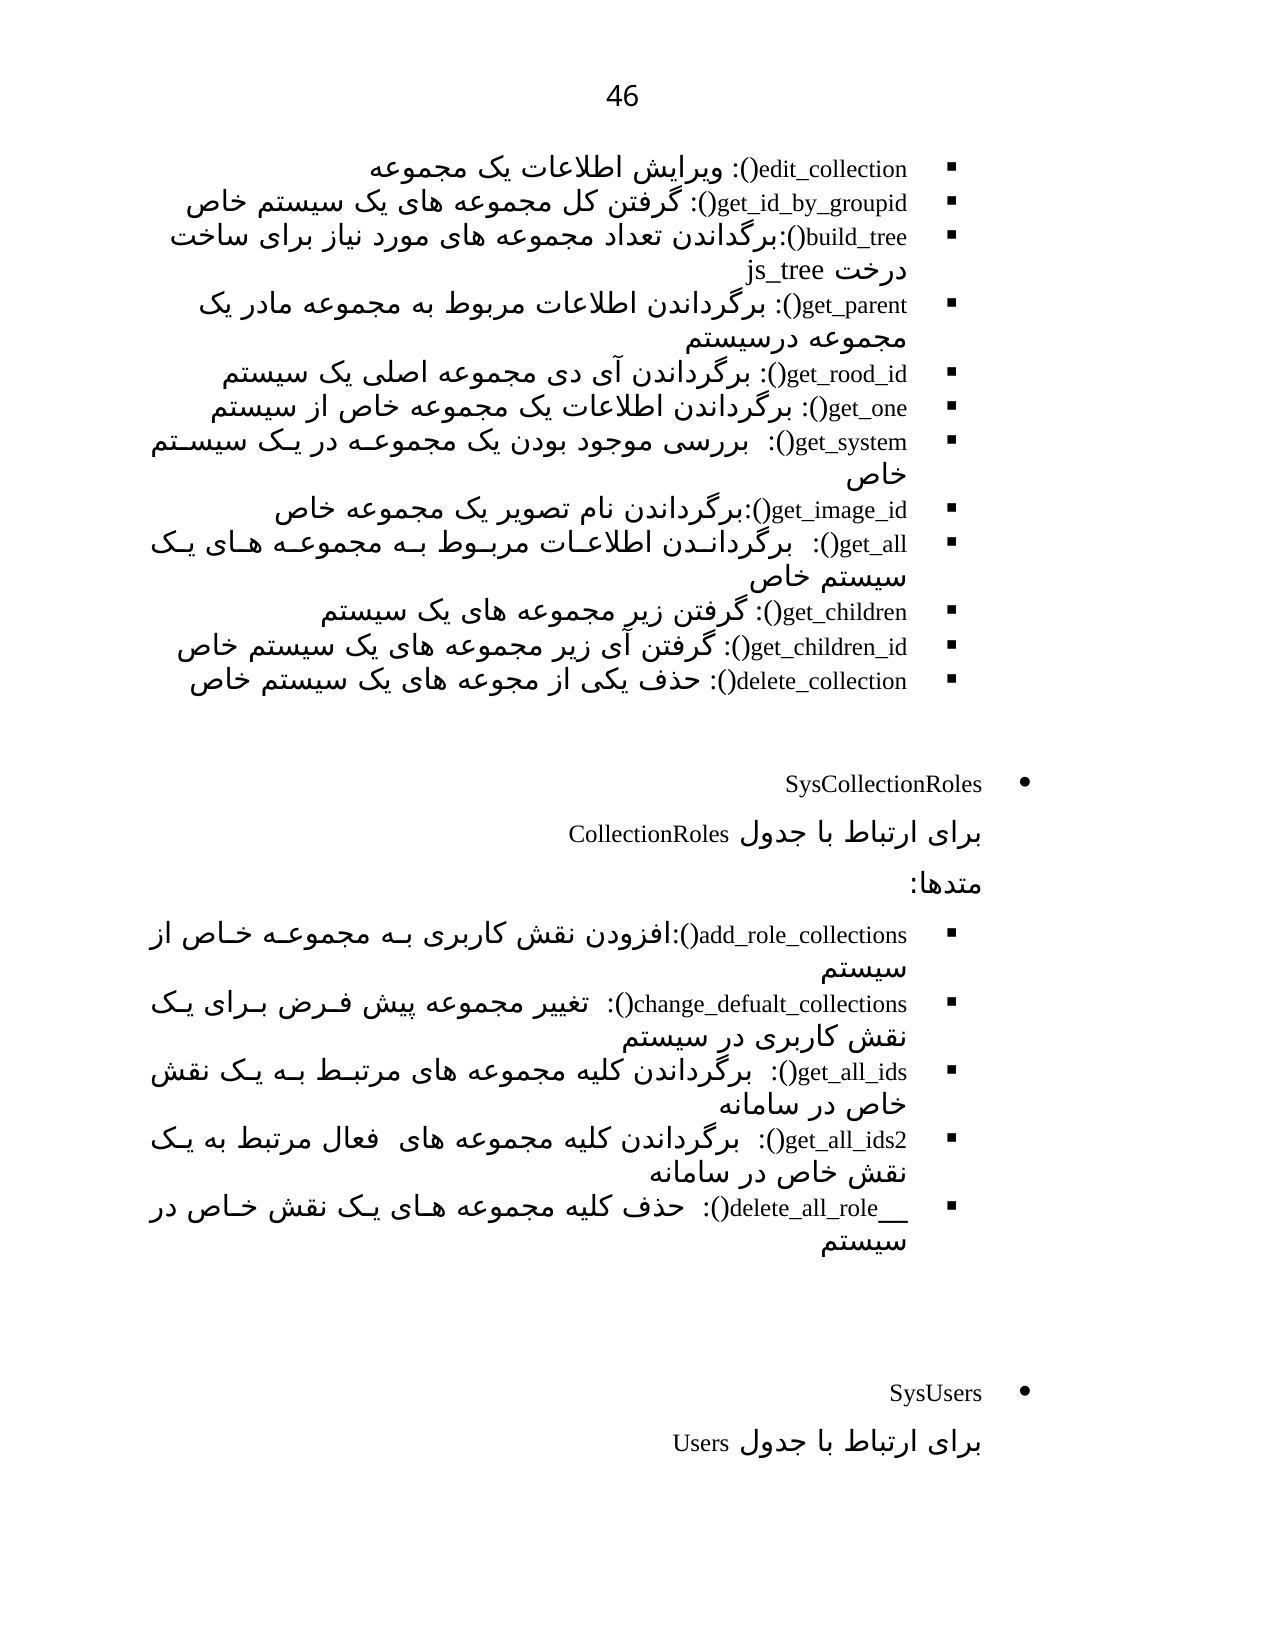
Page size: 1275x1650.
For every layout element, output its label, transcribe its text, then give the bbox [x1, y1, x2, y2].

list edit_collection(): ویرایش اطلاعات یک مجموعه [150, 150, 945, 184]
list SysUsers [150, 1378, 1020, 1408]
list change_defualt_collections(): تغییر مجموعه پیش فرض برای یک نقش کاربری در سیستم [150, 985, 945, 1053]
list get_one(): برگرداندن اطلاعات یک مجموعه خاص از سیستم [150, 389, 945, 423]
list get_system(): بررسی موجود بودن یک مجموعه در یک سیستم خاص [150, 423, 945, 491]
list get_rood_id(): برگرداندن آی دی مجموعه اصلی یک سیستم [150, 355, 945, 389]
list get_image_id():برگرداندن نام تصویر یک مجموعه خاص [150, 491, 945, 525]
list build_tree():برگداندن تعداد مجموعه های مورد نیاز برای ساخت درخت js_tree [150, 218, 945, 287]
list get_children(): گرفتن زیر مجموعه های یک سیستم [150, 593, 945, 628]
text برای ارتباط با جدول CollectionRoles [150, 815, 1057, 849]
text برای ارتباط با جدول Users [150, 1425, 1057, 1459]
list get_all(): برگرداندن اطلاعات مربوط به مجموعه های یک سیستم خاص [150, 525, 945, 593]
list get_id_by_groupid(): گرفتن کل مجموعه های یک سیستم خاص [150, 184, 945, 218]
list delete_collection(): حذف یکی از مجوعه های یک سیستم خاص [150, 662, 945, 696]
list __delete_all_role(): حذف کلیه مجموعه های یک نقش خاص در سیستم [150, 1189, 945, 1257]
list get_all_ids2(): برگرداندن کلیه مجموعه های فعال مرتبط به یک نقش خاص در سامانه [150, 1121, 945, 1189]
list get_all_ids(): برگرداندن کلیه مجموعه های مرتبط به یک نقش خاص در سامانه [150, 1053, 945, 1121]
list add_role_collections():افزودن نقش کاربری به مجموعه خاص از سیستم [150, 917, 945, 985]
list get_children_id(): گرفتن آی زیر مجموعه های یک سیستم خاص [150, 628, 945, 662]
text متدها: [150, 866, 1020, 900]
list get_parent(): برگرداندن اطلاعات مربوط به مجموعه مادر یک مجموعه درسیستم [150, 287, 945, 355]
list SysCollectionRoles [150, 765, 1020, 799]
